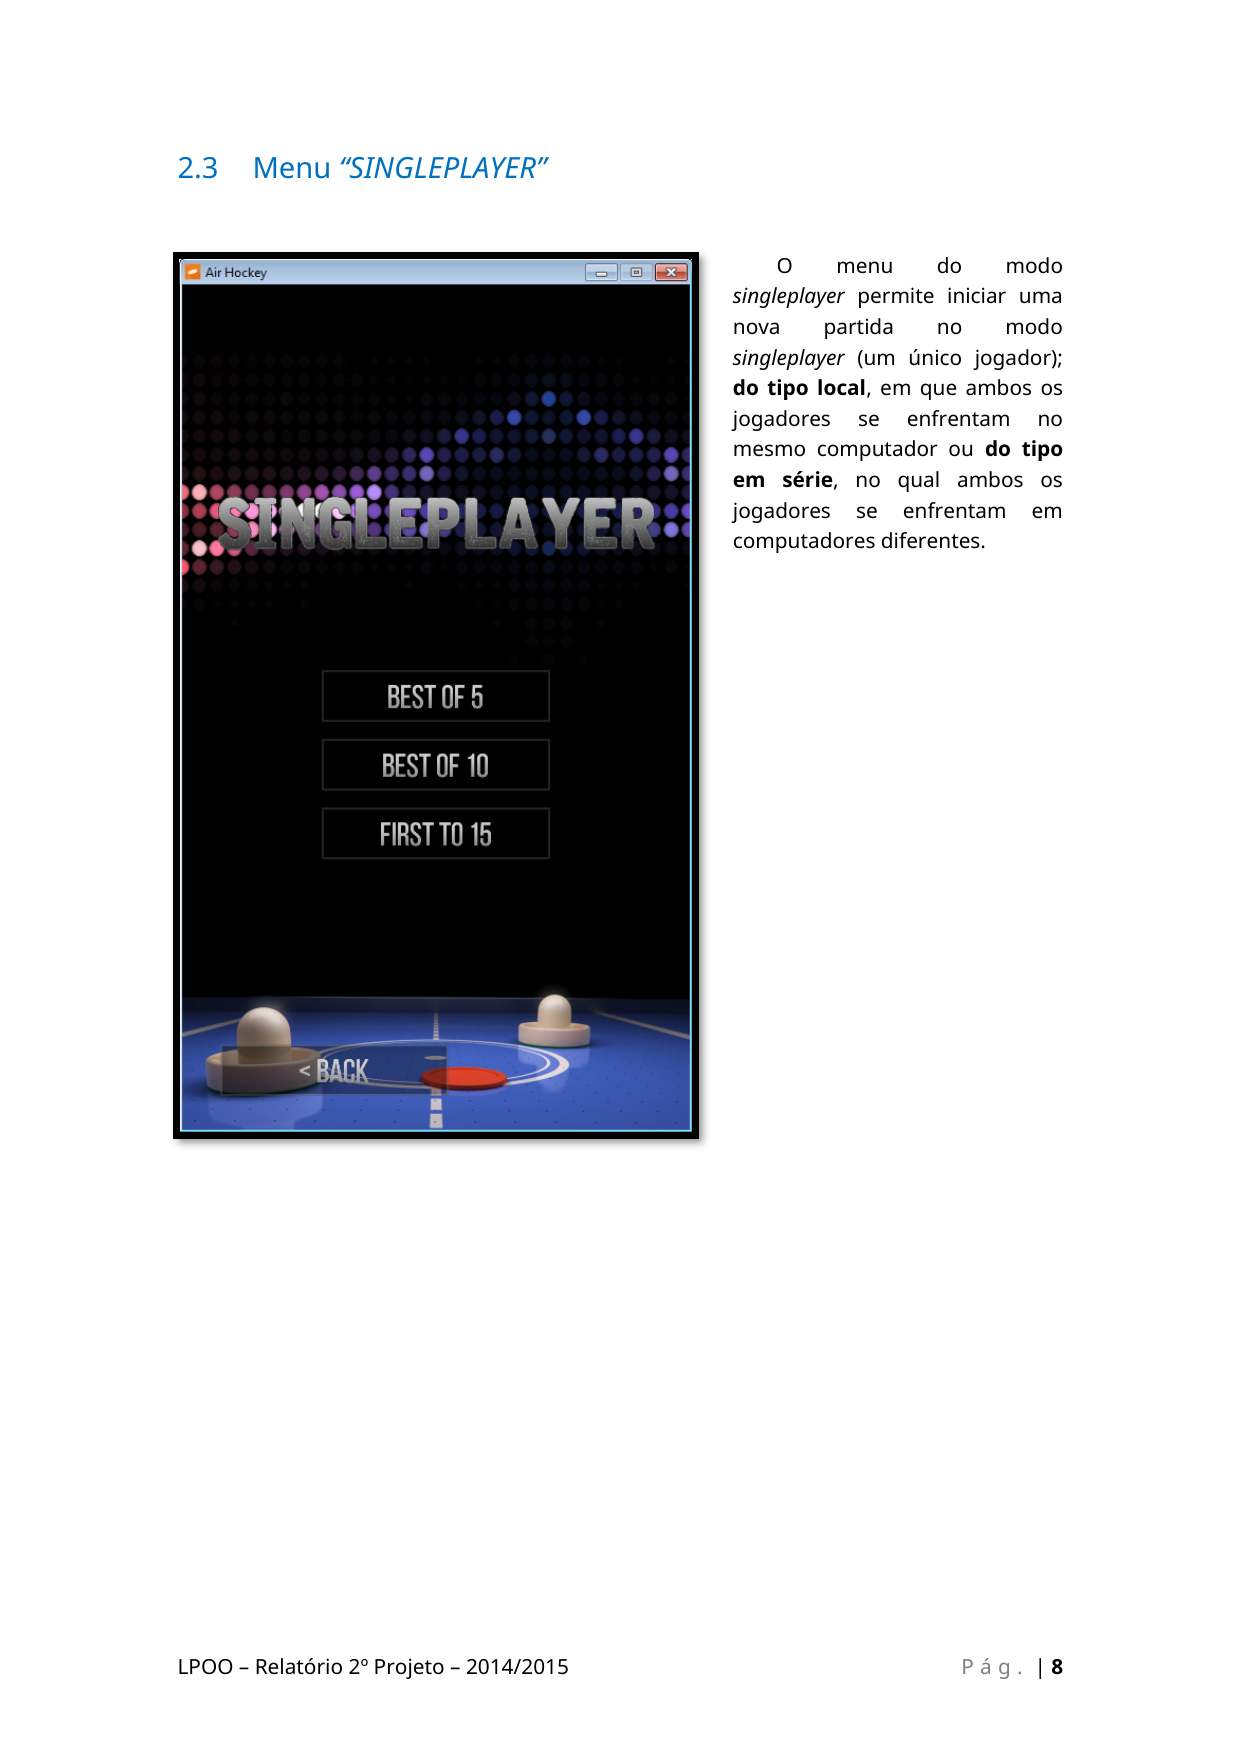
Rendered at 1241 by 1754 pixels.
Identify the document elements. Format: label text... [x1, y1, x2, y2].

picture [179, 259, 692, 1133]
text O menu do modo singleplayer permite iniciar uma nova partida no modo singleplayer (um único jogador); do tipo local, em que ambos os jogadores se enfrentam no mesmo computador ou do tipo em série, no qual ambos os jogadores se enfrentam em computadores diferentes. [701, 251, 1063, 555]
subtitle Menu “SINGLEPLAYER” [177, 148, 1063, 187]
